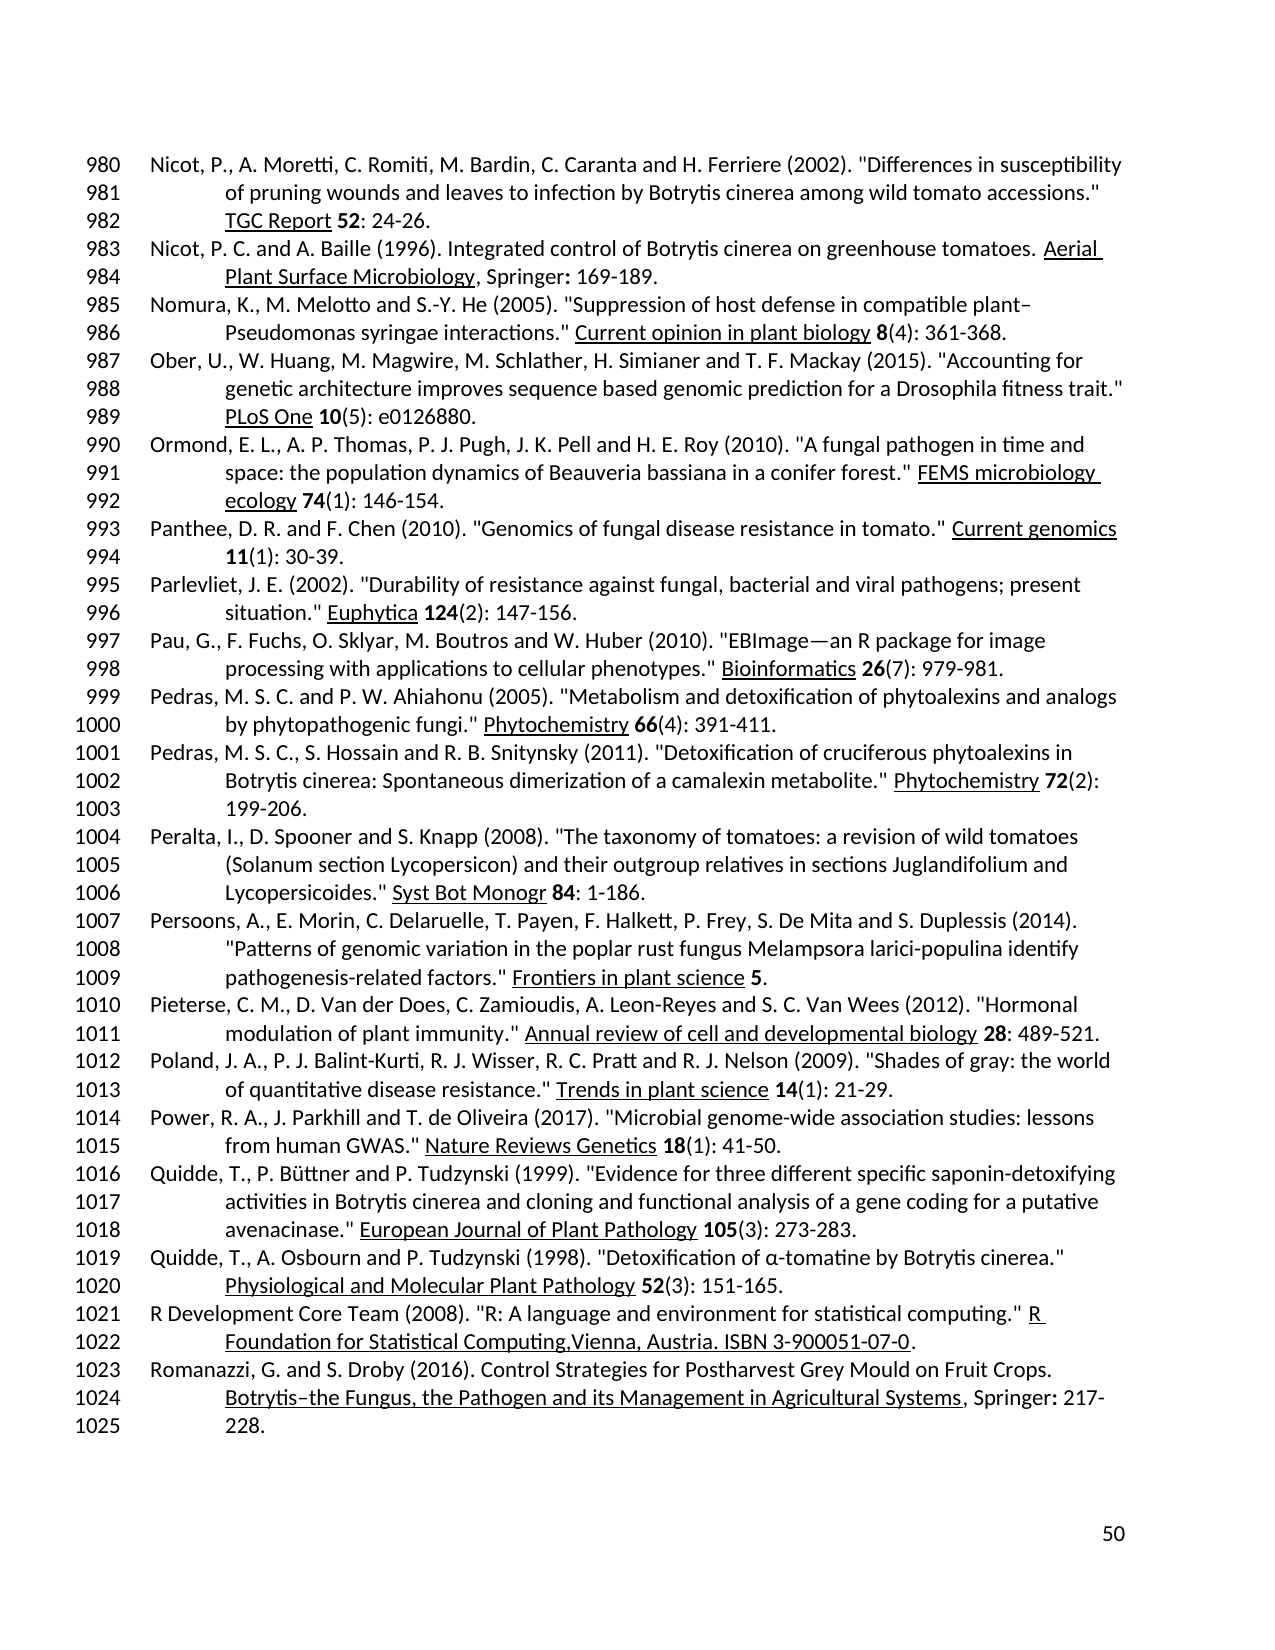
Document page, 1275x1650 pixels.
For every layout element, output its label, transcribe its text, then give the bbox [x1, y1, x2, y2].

text R Development Core Team (2008). "R: A language and environment for statistical computing." R Foundation for Statistical Computing,Vienna, Austria. ISBN 3-900051-07-0. [150, 1299, 1125, 1355]
text Pieterse, C. M., D. Van der Does, C. Zamioudis, A. Leon-Reyes and S. C. Van Wees (2012). "Hormonal modulation of plant immunity." Annual review of cell and developmental biology 28: 489-521. [150, 991, 1125, 1047]
text Nicot, P. C. and A. Baille (1996). Integrated control of Botrytis cinerea on greenhouse tomatoes. Aerial Plant Surface Microbiology, Springer: 169-189. [150, 234, 1125, 290]
text Pau, G., F. Fuchs, O. Sklyar, M. Boutros and W. Huber (2010). "EBImage—an R package for image processing with applications to cellular phenotypes." Bioinformatics 26(7): 979-981. [150, 626, 1125, 682]
text Poland, J. A., P. J. Balint-Kurti, R. J. Wisser, R. C. Pratt and R. J. Nelson (2009). "Shades of gray: the world of quantitative disease resistance." Trends in plant science 14(1): 21-29. [150, 1047, 1125, 1103]
text Peralta, I., D. Spooner and S. Knapp (2008). "The taxonomy of tomatoes: a revision of wild tomatoes (Solanum section Lycopersicon) and their outgroup relatives in sections Juglandifolium and Lycopersicoides." Syst Bot Monogr 84: 1-186. [150, 822, 1125, 907]
text Quidde, T., P. Büttner and P. Tudzynski (1999). "Evidence for three different specific saponin-detoxifying activities in Botrytis cinerea and cloning and functional analysis of a gene coding for a putative avenacinase." European Journal of Plant Pathology 105(3): 273-283. [150, 1159, 1125, 1243]
text Persoons, A., E. Morin, C. Delaruelle, T. Payen, F. Halkett, P. Frey, S. De Mita and S. Duplessis (2014). "Patterns of genomic variation in the poplar rust fungus Melampsora larici-populina identify pathogenesis-related factors." Frontiers in plant science 5. [150, 907, 1125, 991]
text Nomura, K., M. Melotto and S.-Y. He (2005). "Suppression of host defense in compatible plant–Pseudomonas syringae interactions." Current opinion in plant biology 8(4): 361-368. [150, 290, 1125, 346]
text Nicot, P., A. Moretti, C. Romiti, M. Bardin, C. Caranta and H. Ferriere (2002). "Differences in susceptibility of pruning wounds and leaves to infection by Botrytis cinerea among wild tomato accessions." TGC Report 52: 24-26. [150, 150, 1125, 234]
text Ober, U., W. Huang, M. Magwire, M. Schlather, H. Simianer and T. F. Mackay (2015). "Accounting for genetic architecture improves sequence based genomic prediction for a Drosophila fitness trait." PLoS One 10(5): e0126880. [150, 346, 1125, 430]
text Romanazzi, G. and S. Droby (2016). Control Strategies for Postharvest Grey Mould on Fruit Crops. Botrytis–the Fungus, the Pathogen and its Management in Agricultural Systems, Springer: 217-228. [150, 1355, 1125, 1439]
text Parlevliet, J. E. (2002). "Durability of resistance against fungal, bacterial and viral pathogens; present situation." Euphytica 124(2): 147-156. [150, 570, 1125, 626]
text Pedras, M. S. C., S. Hossain and R. B. Snitynsky (2011). "Detoxification of cruciferous phytoalexins in Botrytis cinerea: Spontaneous dimerization of a camalexin metabolite." Phytochemistry 72(2): 199-206. [150, 738, 1125, 822]
text Quidde, T., A. Osbourn and P. Tudzynski (1998). "Detoxification of α-tomatine by Botrytis cinerea." Physiological and Molecular Plant Pathology 52(3): 151-165. [150, 1243, 1125, 1299]
text Pedras, M. S. C. and P. W. Ahiahonu (2005). "Metabolism and detoxification of phytoalexins and analogs by phytopathogenic fungi." Phytochemistry 66(4): 391-411. [150, 682, 1125, 738]
text Ormond, E. L., A. P. Thomas, P. J. Pugh, J. K. Pell and H. E. Roy (2010). "A fungal pathogen in time and space: the population dynamics of Beauveria bassiana in a conifer forest." FEMS microbiology ecology 74(1): 146-154. [150, 430, 1125, 514]
text Power, R. A., J. Parkhill and T. de Oliveira (2017). "Microbial genome-wide association studies: lessons from human GWAS." Nature Reviews Genetics 18(1): 41-50. [150, 1103, 1125, 1159]
text Panthee, D. R. and F. Chen (2010). "Genomics of fungal disease resistance in tomato." Current genomics 11(1): 30-39. [150, 514, 1125, 570]
